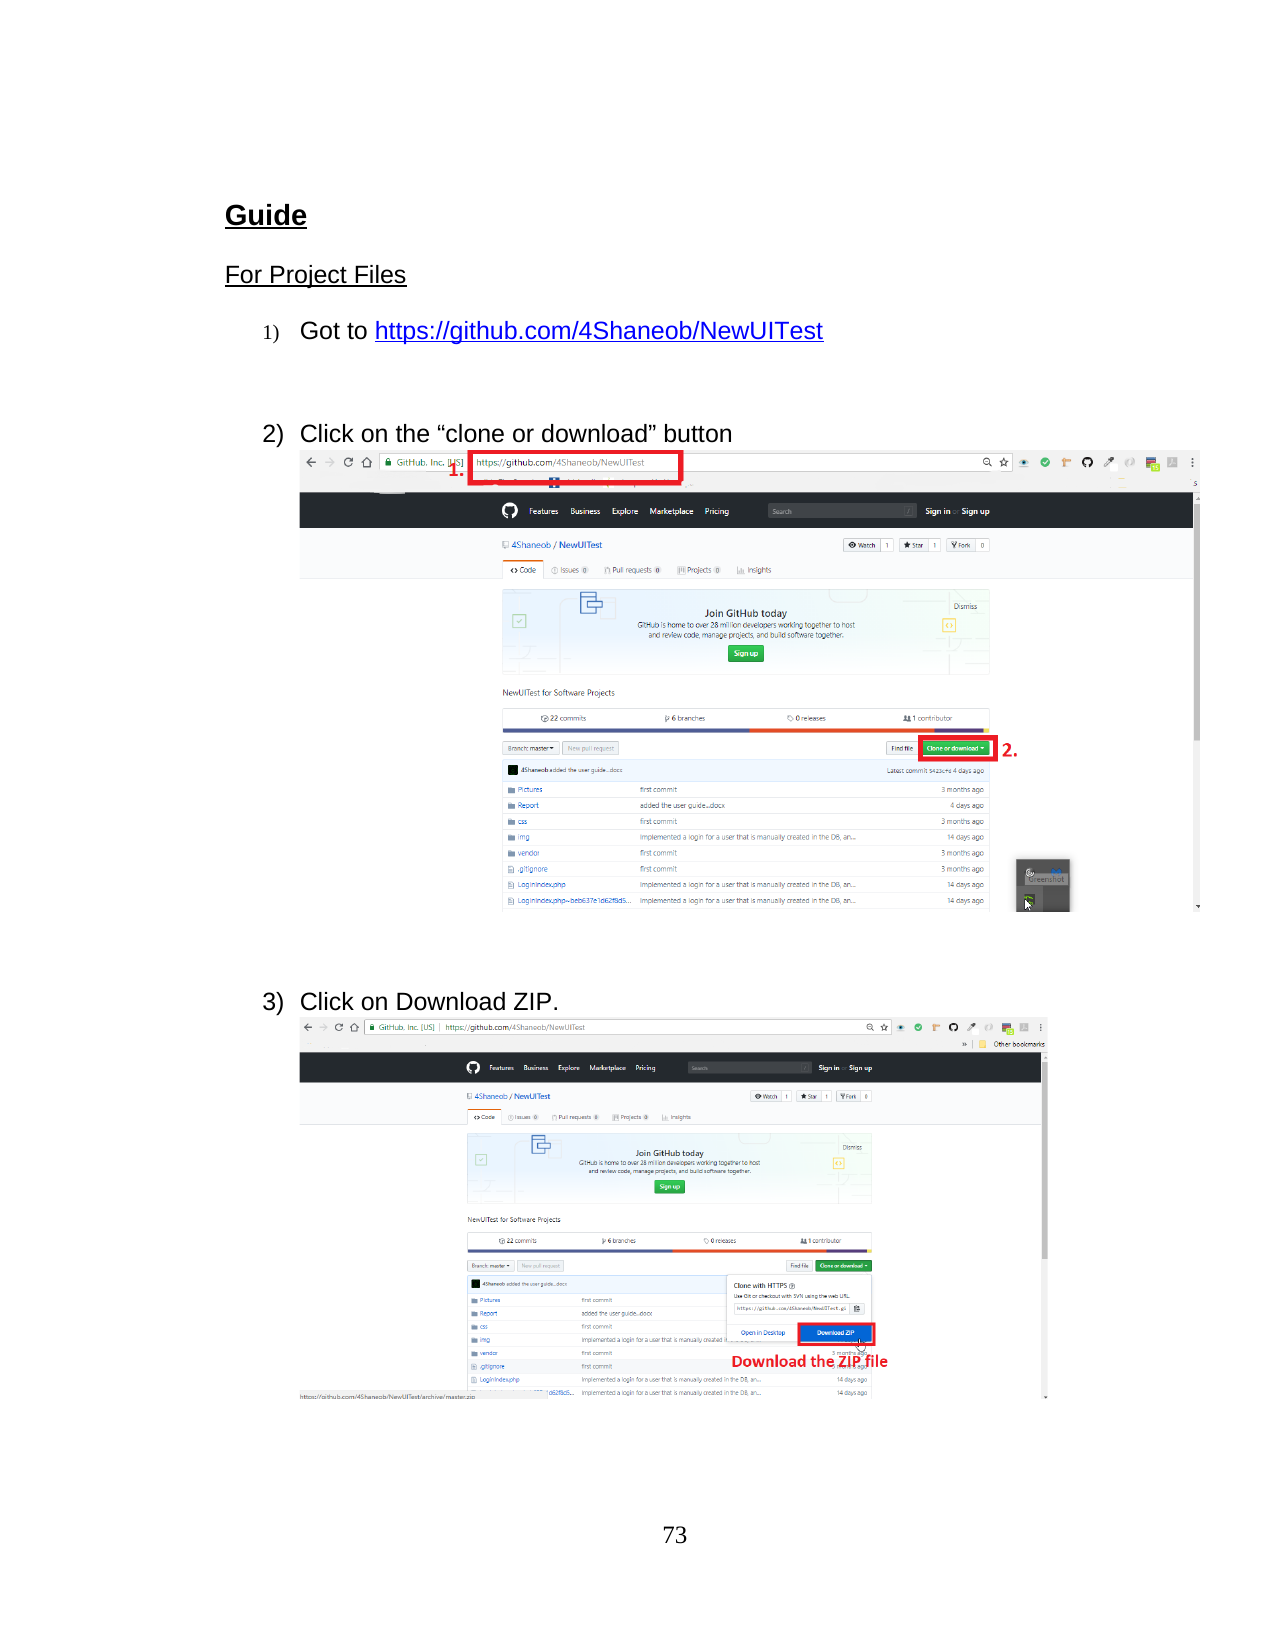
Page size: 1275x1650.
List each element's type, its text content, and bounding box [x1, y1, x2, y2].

text For Project Files [224, 261, 1125, 289]
picture [299, 450, 1200, 912]
picture [299, 1017, 1048, 1399]
list Got to https://github.com/4Shaneob/NewUITest [262, 316, 1125, 345]
text Guide [224, 198, 1125, 231]
